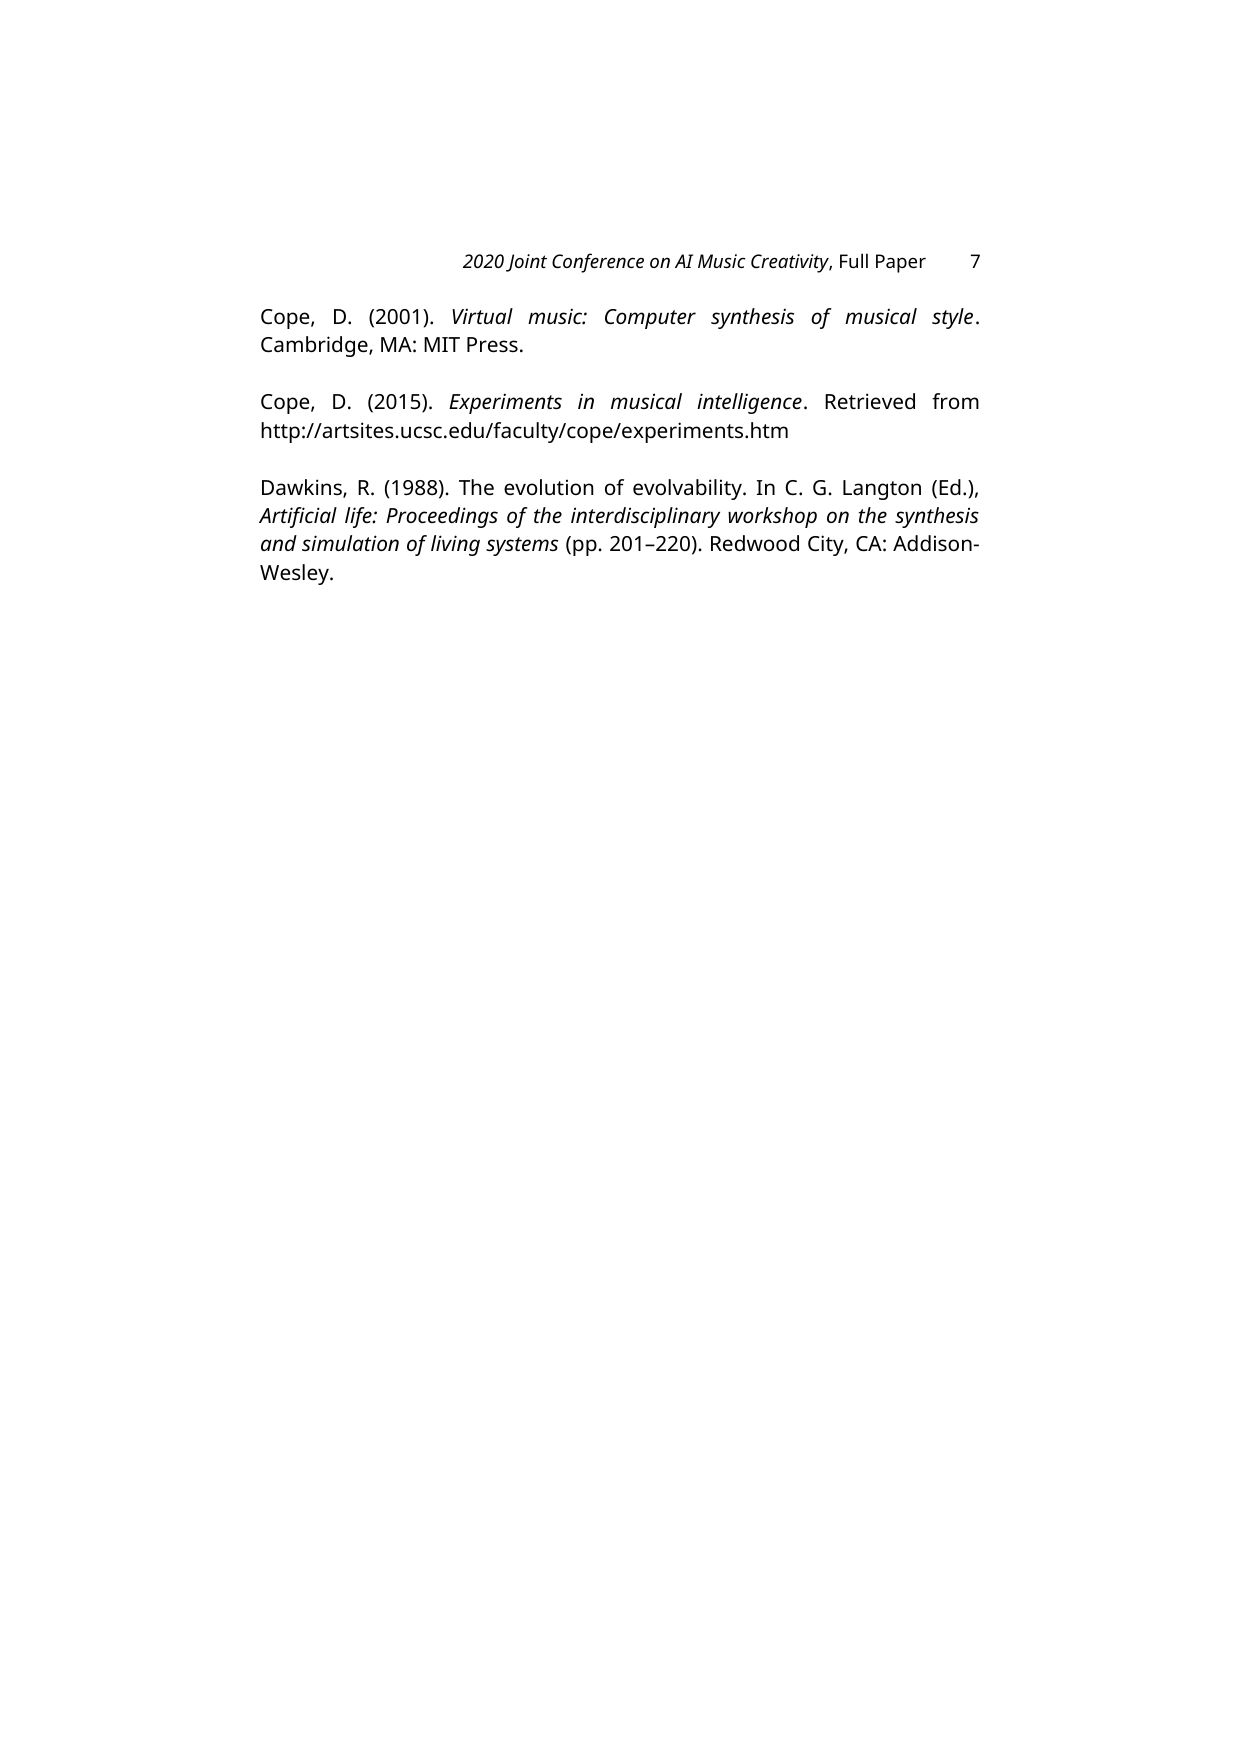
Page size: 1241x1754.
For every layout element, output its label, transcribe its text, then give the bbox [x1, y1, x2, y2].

text Cope, D. (2001). Virtual music: Computer synthesis of musical style. Cambridge, MA: MIT Press. [260, 302, 980, 359]
text Dawkins, R. (1988). The evolution of evolvability. In C. G. Langton (Ed.), Artificial life: Proceedings of the interdisciplinary workshop on the synthesis and simulation of living systems (pp. 201–220). Redwood City, CA: Addison-Wesley. [260, 473, 980, 586]
text Cope, D. (2015). Experiments in musical intelligence. Retrieved from http://artsites.ucsc.edu/faculty/cope/experiments.htm [260, 387, 980, 444]
